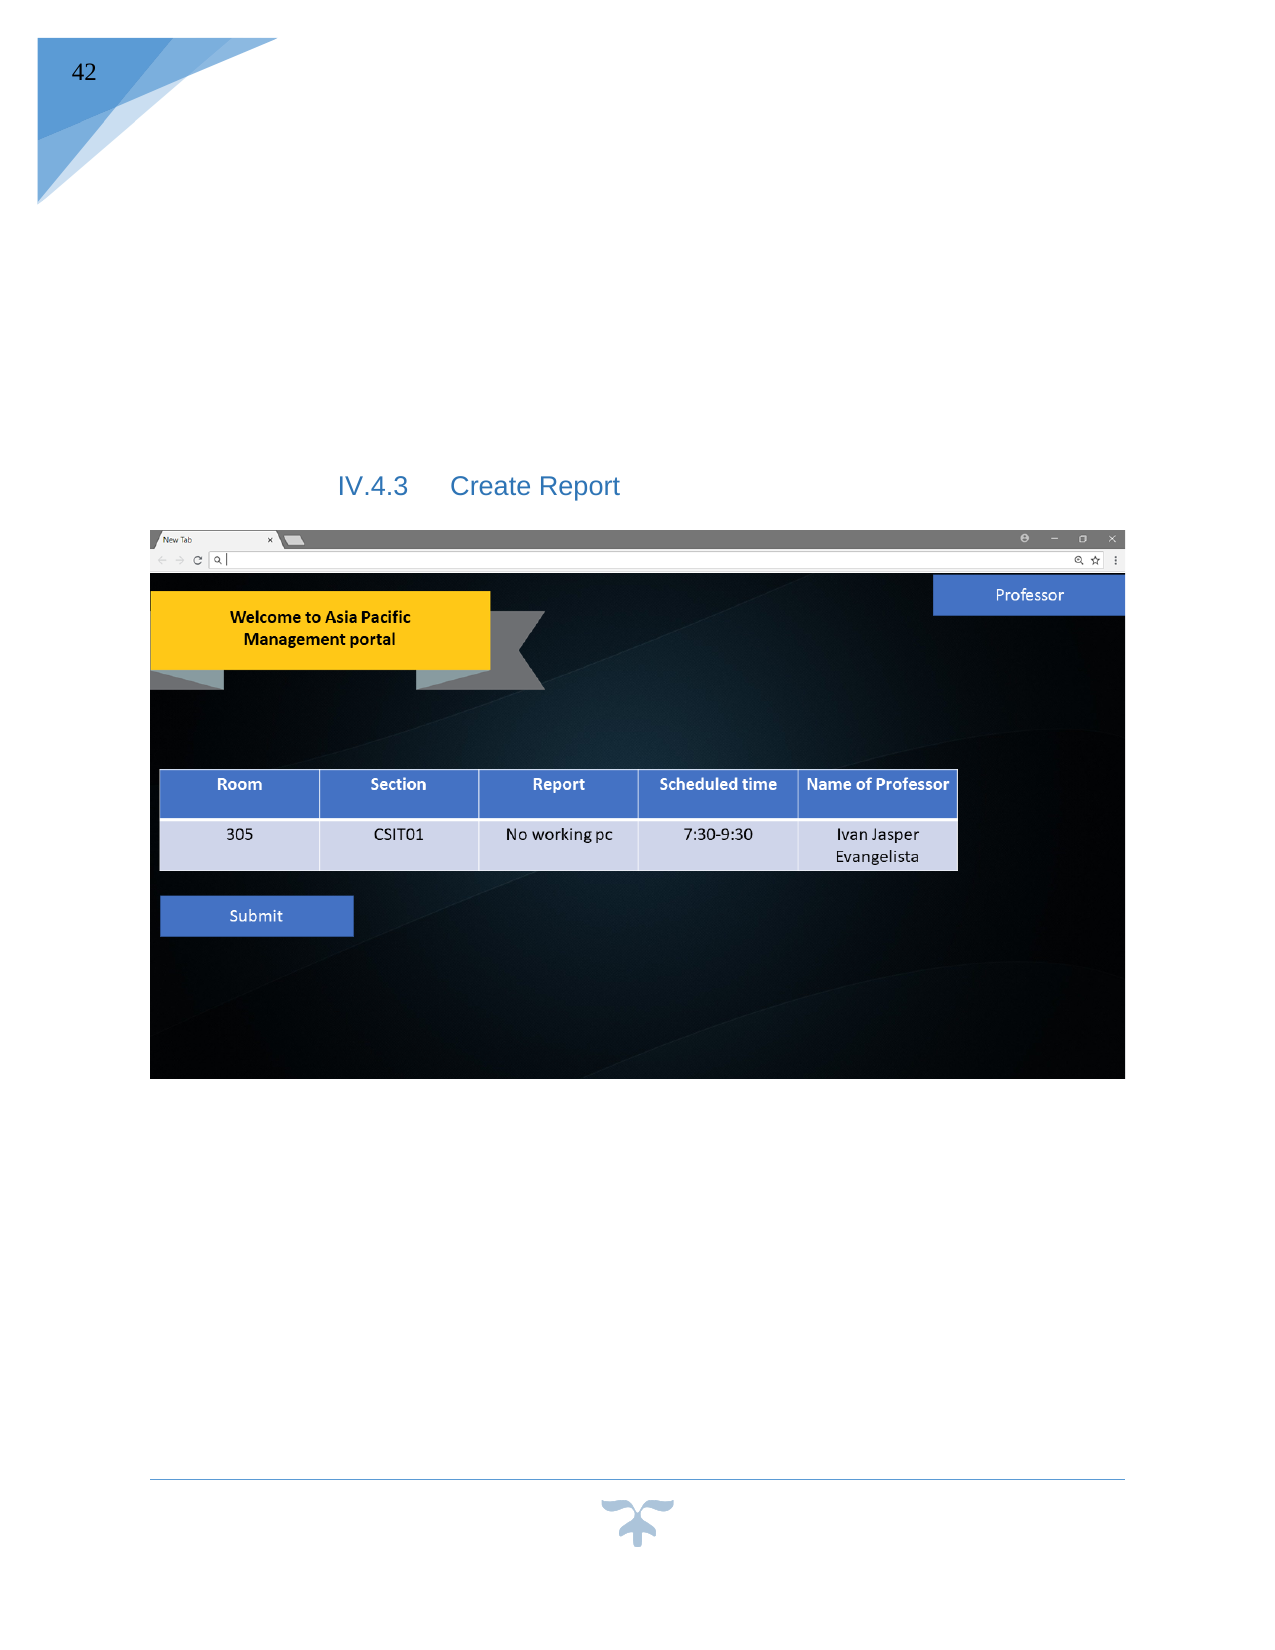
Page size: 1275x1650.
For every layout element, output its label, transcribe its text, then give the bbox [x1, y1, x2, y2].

subtitle Create Report [337, 470, 1125, 502]
picture [37, 37, 279, 206]
picture [150, 530, 1125, 1079]
